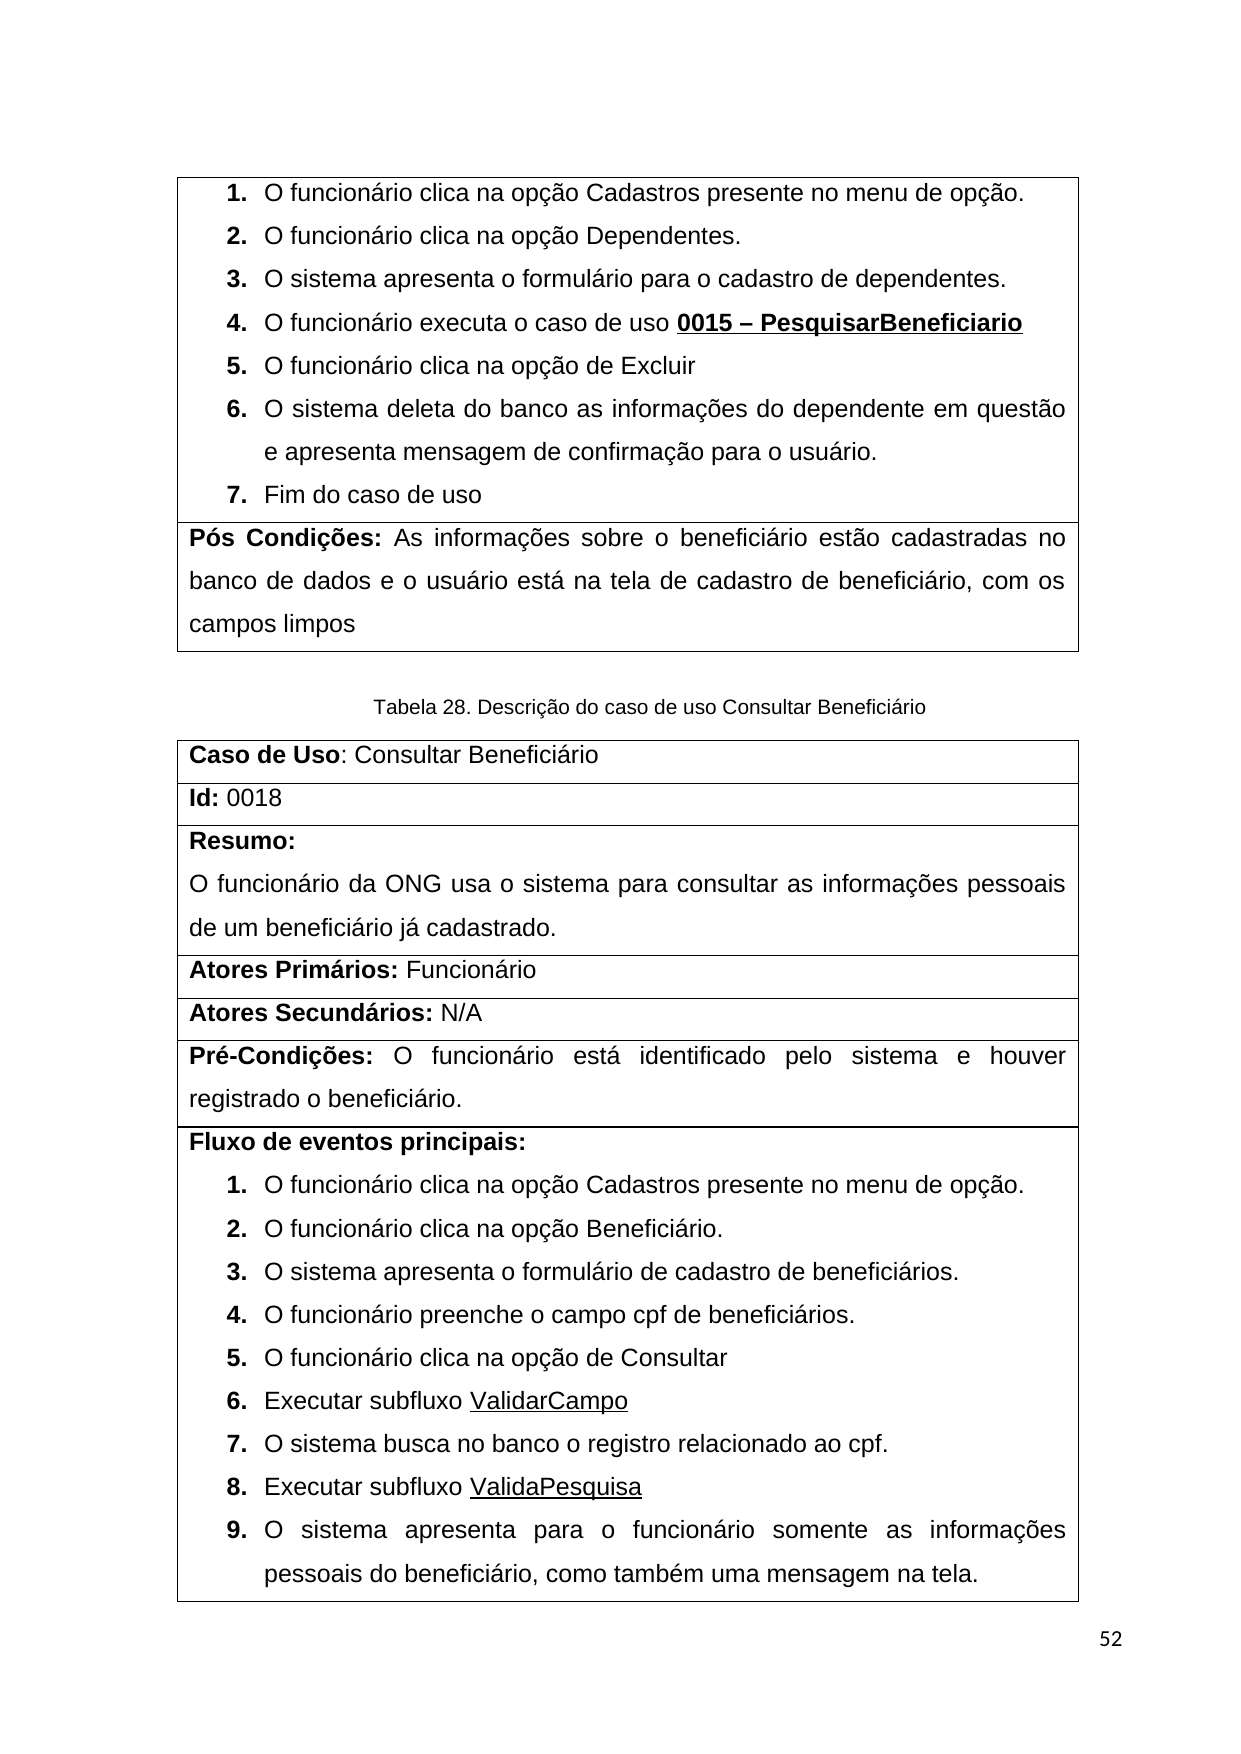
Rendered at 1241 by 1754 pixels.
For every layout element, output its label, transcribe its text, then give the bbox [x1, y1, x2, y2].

table_cell Atores Secundários: N/A [178, 999, 1078, 1040]
table_cell Resumo: O funcionário da ONG usa o sistema para consultar as informações pessoais de um beneficiário já cadastrado. [178, 826, 1078, 954]
table_cell Atores Primários: Funcionário [178, 956, 1078, 997]
table_cell Pós Condições: As informações sobre o beneficiário estão cadastradas no banco de dados e o usuário está na tela de cadastro de beneficiário, com os campos limpos [178, 523, 1078, 651]
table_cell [178, 1128, 1078, 1601]
table_header Caso de Uso: Consultar Beneficiário [178, 741, 1078, 782]
table_cell Id: 0018 [178, 784, 1078, 825]
table_cell Pré-Condições: O funcionário está identificado pelo sistema e houver registrado o beneficiário. [178, 1041, 1078, 1126]
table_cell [178, 178, 1078, 522]
